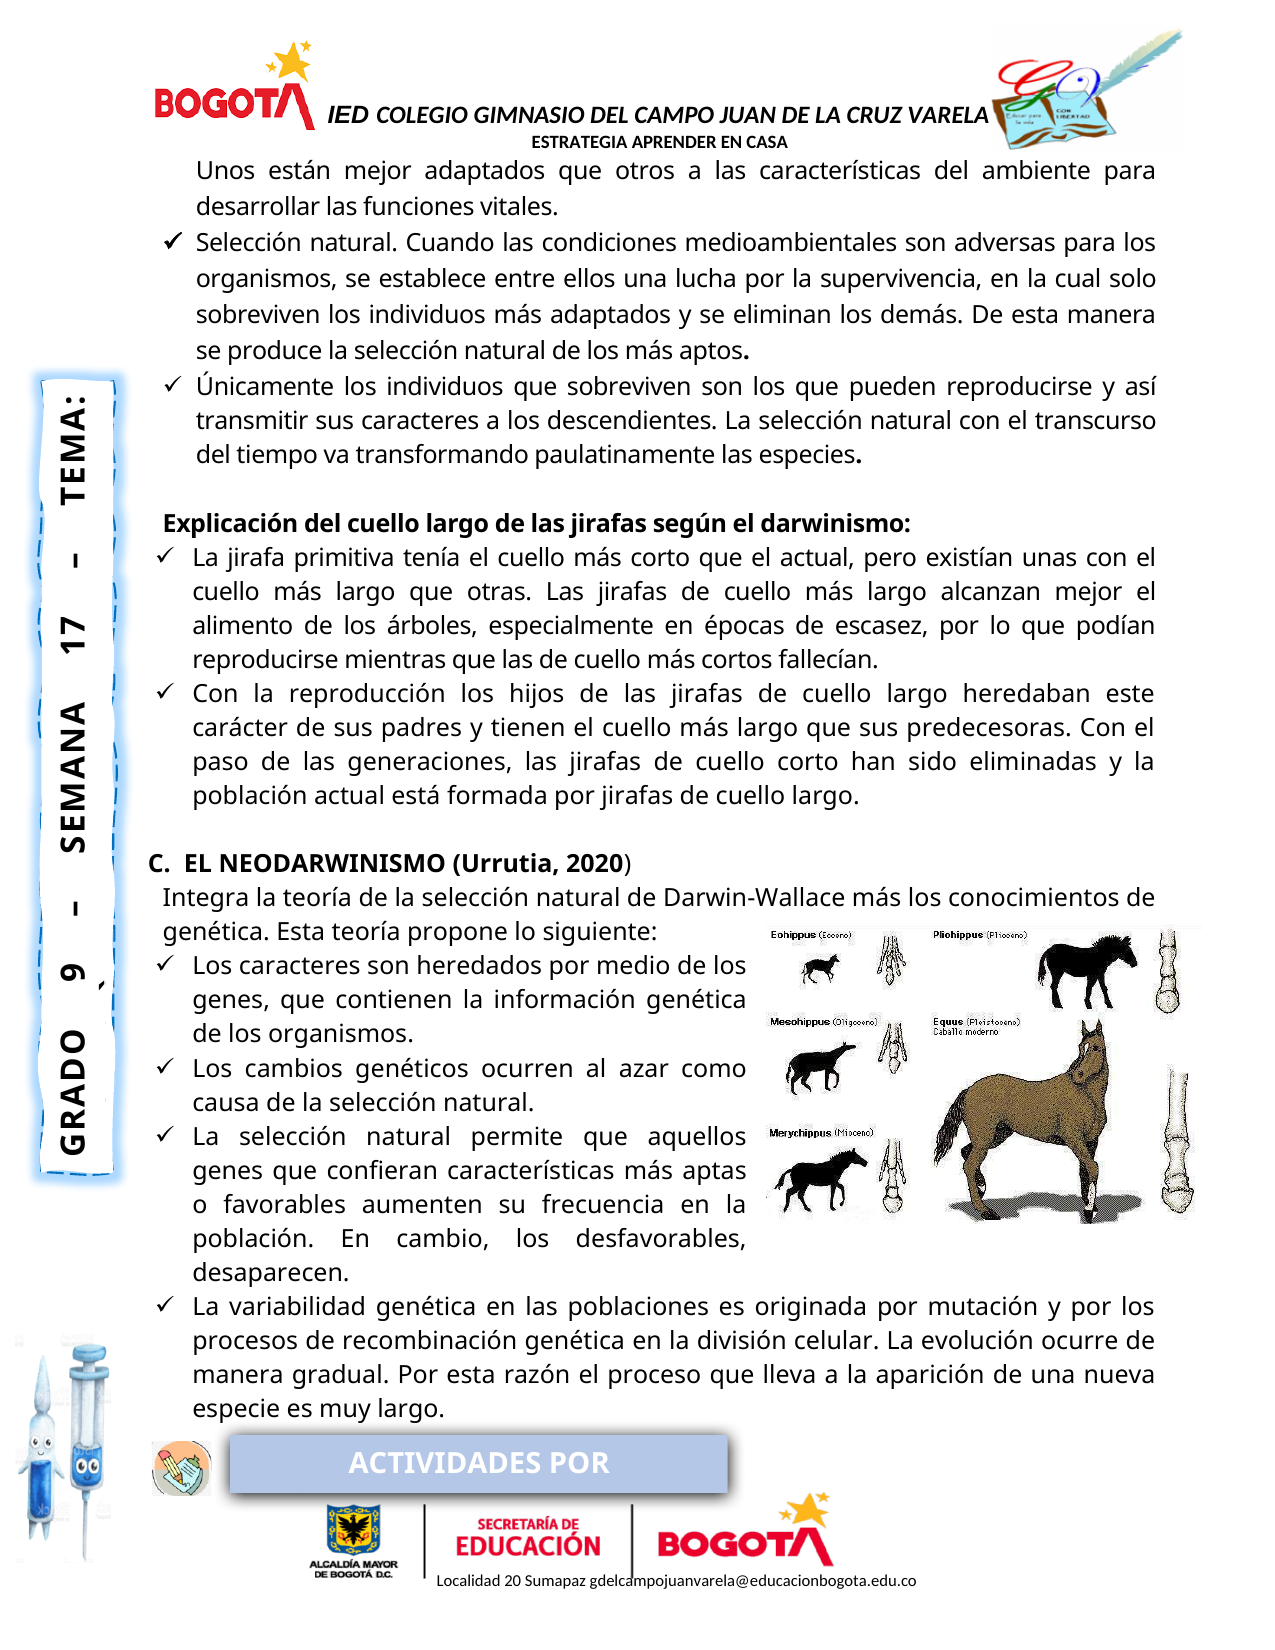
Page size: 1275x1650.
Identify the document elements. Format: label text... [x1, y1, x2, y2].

list La jirafa primitiva tenía el cuello más corto que el actual, pero existían unas con el cuello más largo que otras. Las jirafas de cuello más largo alcanzan mejor el alimento de los árboles, especialmente en épocas de escasez, por lo que podían reproducirse mientras que las de cuello más cortos fallecían. [154, 431, 1157, 567]
list Con la reproducción los hijos de las jirafas de cuello largo heredaban este carácter de sus padres y tienen el cuello más largo que sus predecesoras. Con el paso de las generaciones, las jirafas de cuello corto han sido eliminadas y la población actual está formada por jirafas de cuello largo. [154, 567, 1157, 704]
list Los caracteres son heredados por medio de los genes, que contienen la información genética de los organismos. [154, 840, 766, 942]
picture [13, 1226, 111, 1451]
picture [109, 17, 355, 166]
list La selección natural permite que aquellos genes que confieran características más aptas o favorables aumenten su frecuencia en la población. En cambio, los desfavorables, desaparecen. [154, 1010, 1157, 1181]
picture [299, 1487, 845, 1582]
list La variabilidad genética en las poblaciones es originada por mutación y por los procesos de recombinación genética en la división celular. La evolución ocurre de manera gradual. Por esta razón el proceso que lleva a la aparición de una nueva especie es muy largo. [154, 1181, 1157, 1317]
list Los cambios genéticos ocurren al azar como causa de la selección natural. [154, 942, 766, 1010]
picture [907, 1265, 1199, 1650]
text C. EL NEODARWINISMO (Urrutia, 2020) [148, 738, 1157, 772]
picture [991, 26, 1184, 151]
text Integra la teoría de la selección natural de Darwin-Wallace más los conocimientos de genética. Esta teoría propone lo siguiente: [162, 772, 1157, 840]
list Únicamente los individuos que sobreviven son los que pueden reproducirse y así transmitir sus caracteres a los descendientes. La selección natural con el transcurso del tiempo va transformando paulatinamente las especies. [162, 261, 1157, 363]
picture [766, 816, 1203, 1115]
text Explicación del cuello largo de las jirafas según el darwinismo: [162, 397, 1157, 431]
picture [152, 1333, 212, 1387]
